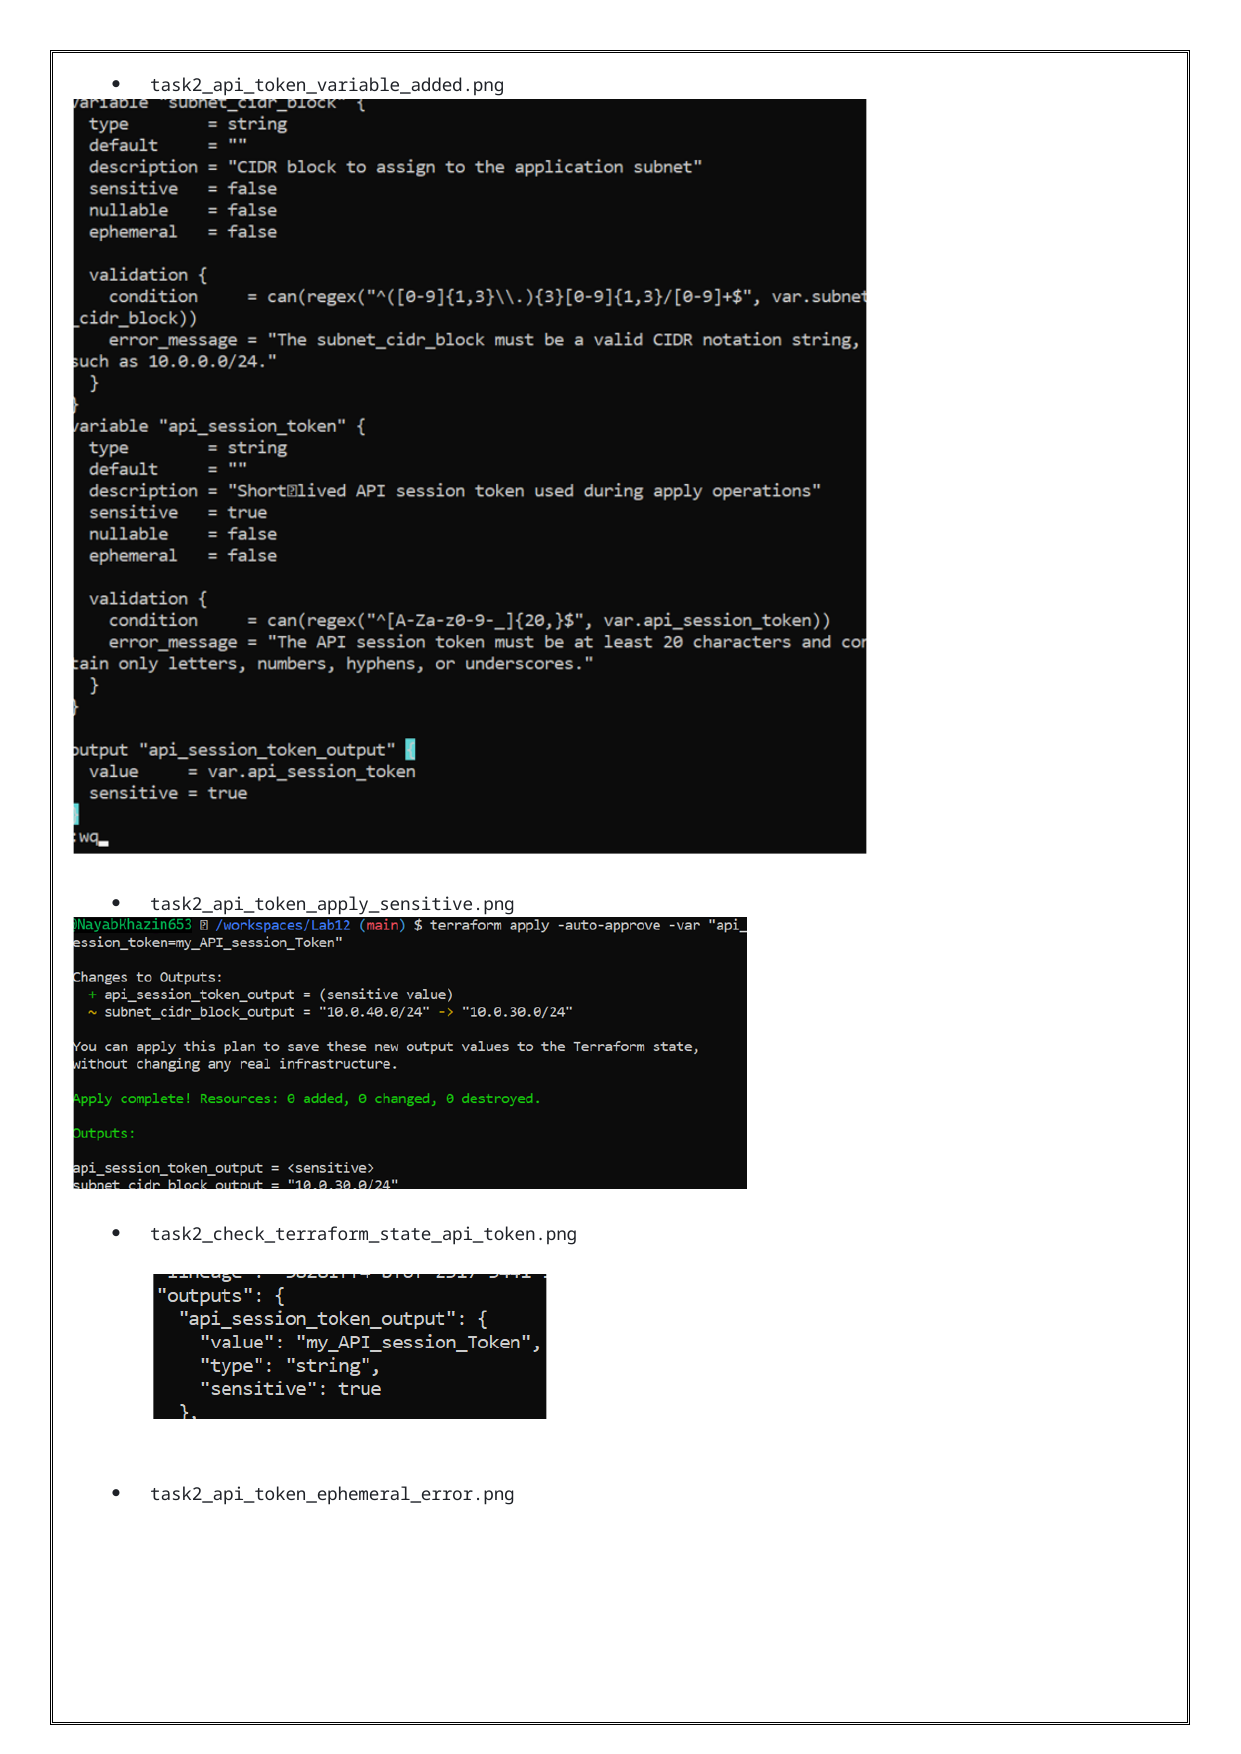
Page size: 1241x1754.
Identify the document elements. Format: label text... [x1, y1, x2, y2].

list task2_api_token_apply_sensitive.png [112, 891, 1152, 915]
picture [73, 99, 867, 857]
picture [73, 917, 747, 1189]
picture [153, 1274, 547, 1419]
list task2_api_token_ephemeral_error.png [112, 1481, 1152, 1506]
list task2_api_token_variable_added.png [112, 73, 1152, 97]
list task2_check_terraform_state_api_token.png [112, 1221, 1152, 1246]
